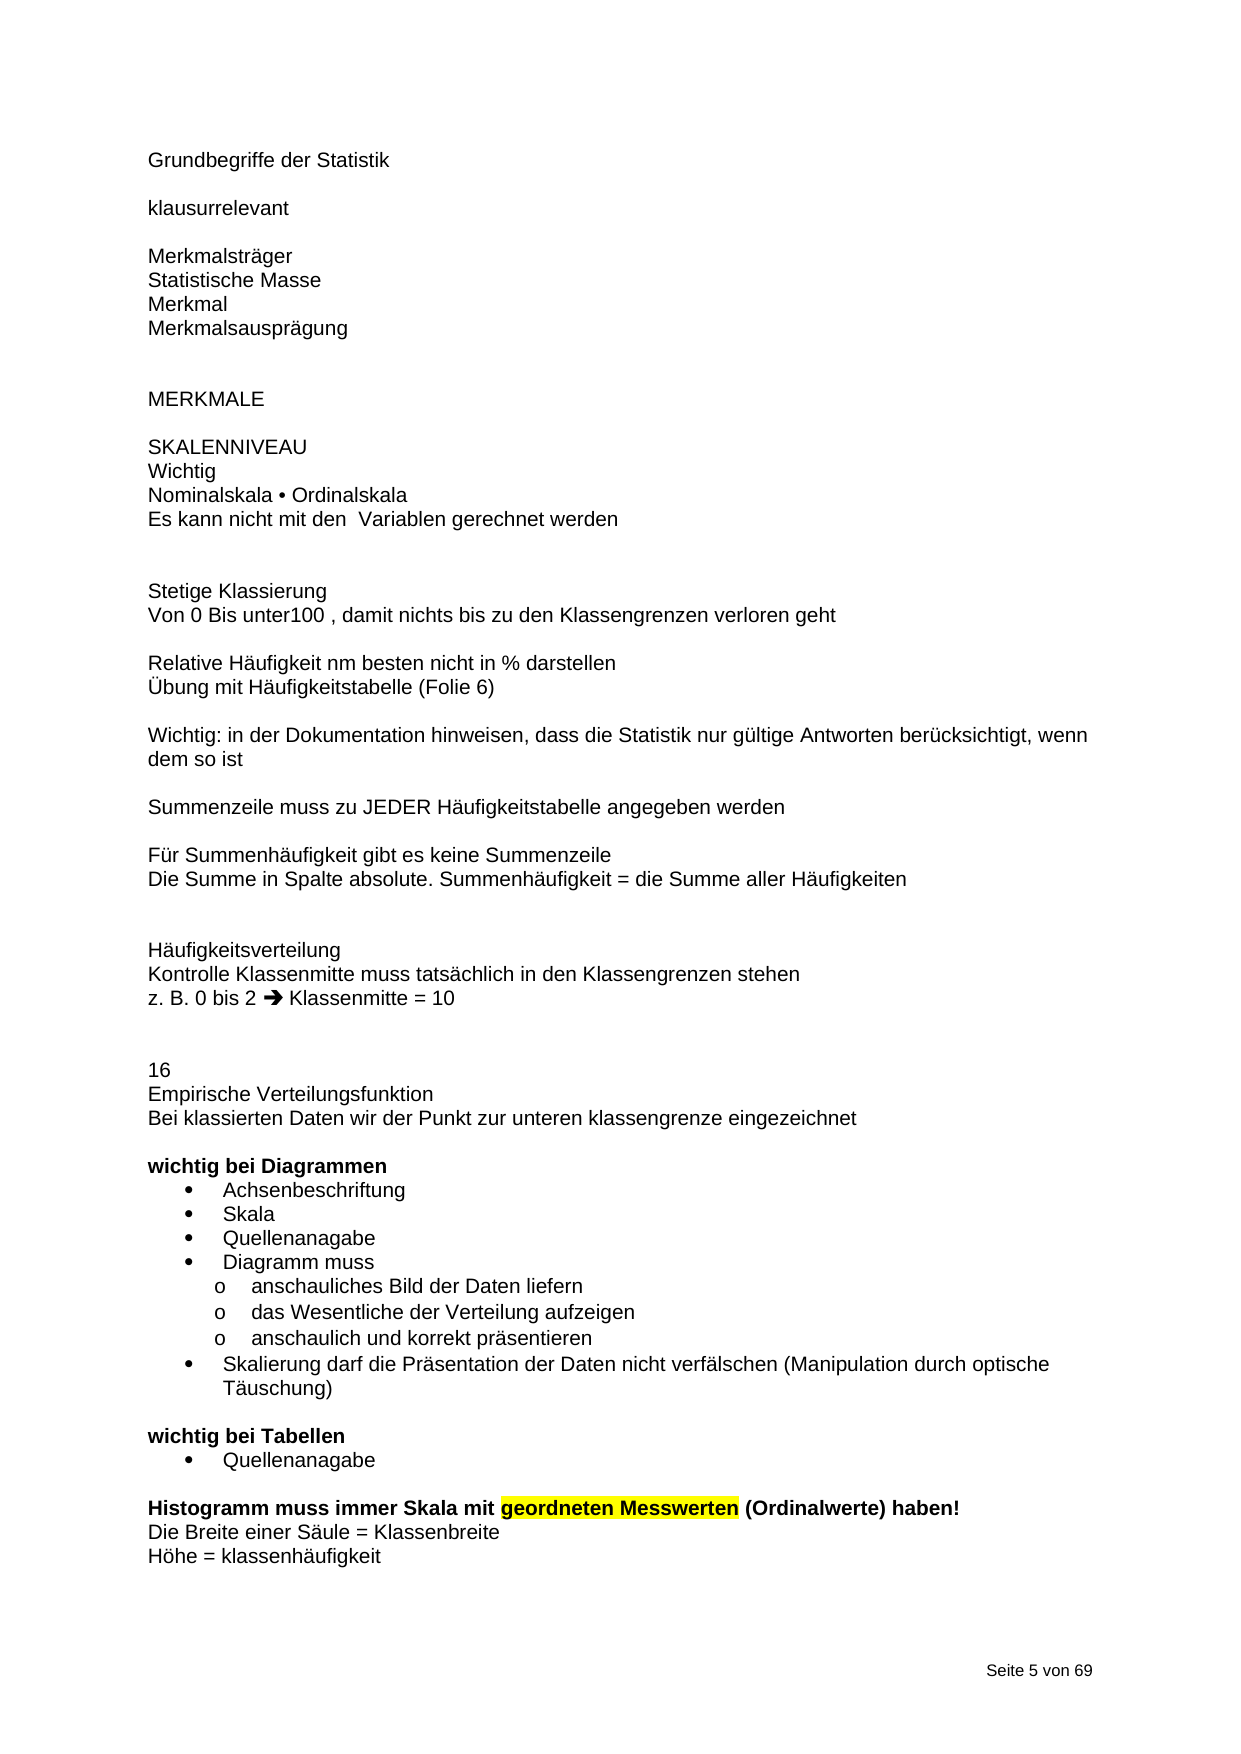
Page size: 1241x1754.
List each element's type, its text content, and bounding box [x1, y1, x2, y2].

text Summenzeile muss zu JEDER Häufigkeitstabelle angegeben werden [148, 794, 1093, 818]
text Wichtig [148, 459, 1093, 483]
text Merkmalsausprägung [148, 315, 1093, 339]
list Quellenanagabe [185, 1226, 1093, 1250]
text Höhe = klassenhäufigkeit [148, 1543, 1093, 1567]
text Empirische Verteilungsfunktion [148, 1082, 1093, 1106]
text Nominalskala • Ordinalskala [148, 483, 1093, 507]
text Merkmal [148, 291, 1093, 315]
text Grundbegriffe der Statistik [148, 148, 1093, 172]
list Skalierung darf die Präsentation der Daten nicht verfälschen (Manipulation durch optische Täuschung) [185, 1352, 1093, 1400]
text Wichtig: in der Dokumentation hinweisen, dass die Statistik nur gültige Antworten berücksichtigt, wenn dem so ist [148, 723, 1093, 771]
list das Wesentliche der Verteilung aufzeigen [213, 1300, 1093, 1326]
text 16 [148, 1058, 1093, 1082]
list anschauliches Bild der Daten liefern [213, 1274, 1093, 1300]
text wichtig bei Tabellen [148, 1424, 1093, 1448]
list Quellenanagabe [185, 1448, 1093, 1472]
text Histogramm muss immer Skala mit geordneten Messwerten (Ordinalwerte) haben! [739, 1496, 1093, 1519]
text Histogramm muss immer Skala mit geordneten Messwerten (Ordinalwerte) haben! [148, 1496, 501, 1519]
text Es kann nicht mit den Variablen gerechnet werden [148, 507, 1093, 531]
text Kontrolle Klassenmitte muss tatsächlich in den Klassengrenzen stehen [148, 962, 1093, 986]
text Statistische Masse [148, 267, 1093, 291]
text MERKMALE [148, 387, 1093, 411]
text Von 0 Bis unter100 , damit nichts bis zu den Klassengrenzen verloren geht [148, 603, 1093, 627]
text wichtig bei Diagrammen [148, 1154, 1093, 1178]
text Die Breite einer Säule = Klassenbreite [148, 1519, 1093, 1543]
text Für Summenhäufigkeit gibt es keine Summenzeile [148, 842, 1093, 866]
text Häufigkeitsverteilung [148, 938, 1093, 962]
text klausurrelevant [148, 196, 1093, 219]
text Übung mit Häufigkeitstabelle (Folie 6) [148, 675, 1093, 699]
list Achsenbeschriftung [185, 1178, 1093, 1202]
text Bei klassierten Daten wir der Punkt zur unteren klassengrenze eingezeichnet [148, 1106, 1093, 1130]
text Stetige Klassierung [148, 579, 1093, 603]
text z. B. 0 bis 2 Klassenmitte = 10 [148, 986, 1093, 1010]
text Merkmalsträger [148, 243, 1093, 267]
text SKALENNIVEAU [148, 435, 1093, 459]
list anschaulich und korrekt präsentieren [213, 1326, 1093, 1352]
text Relative Häufigkeit nm besten nicht in % darstellen [148, 651, 1093, 675]
list Diagramm muss [185, 1250, 1093, 1274]
text Die Summe in Spalte absolute. Summenhäufigkeit = die Summe aller Häufigkeiten [148, 866, 1093, 890]
list Skala [185, 1202, 1093, 1226]
